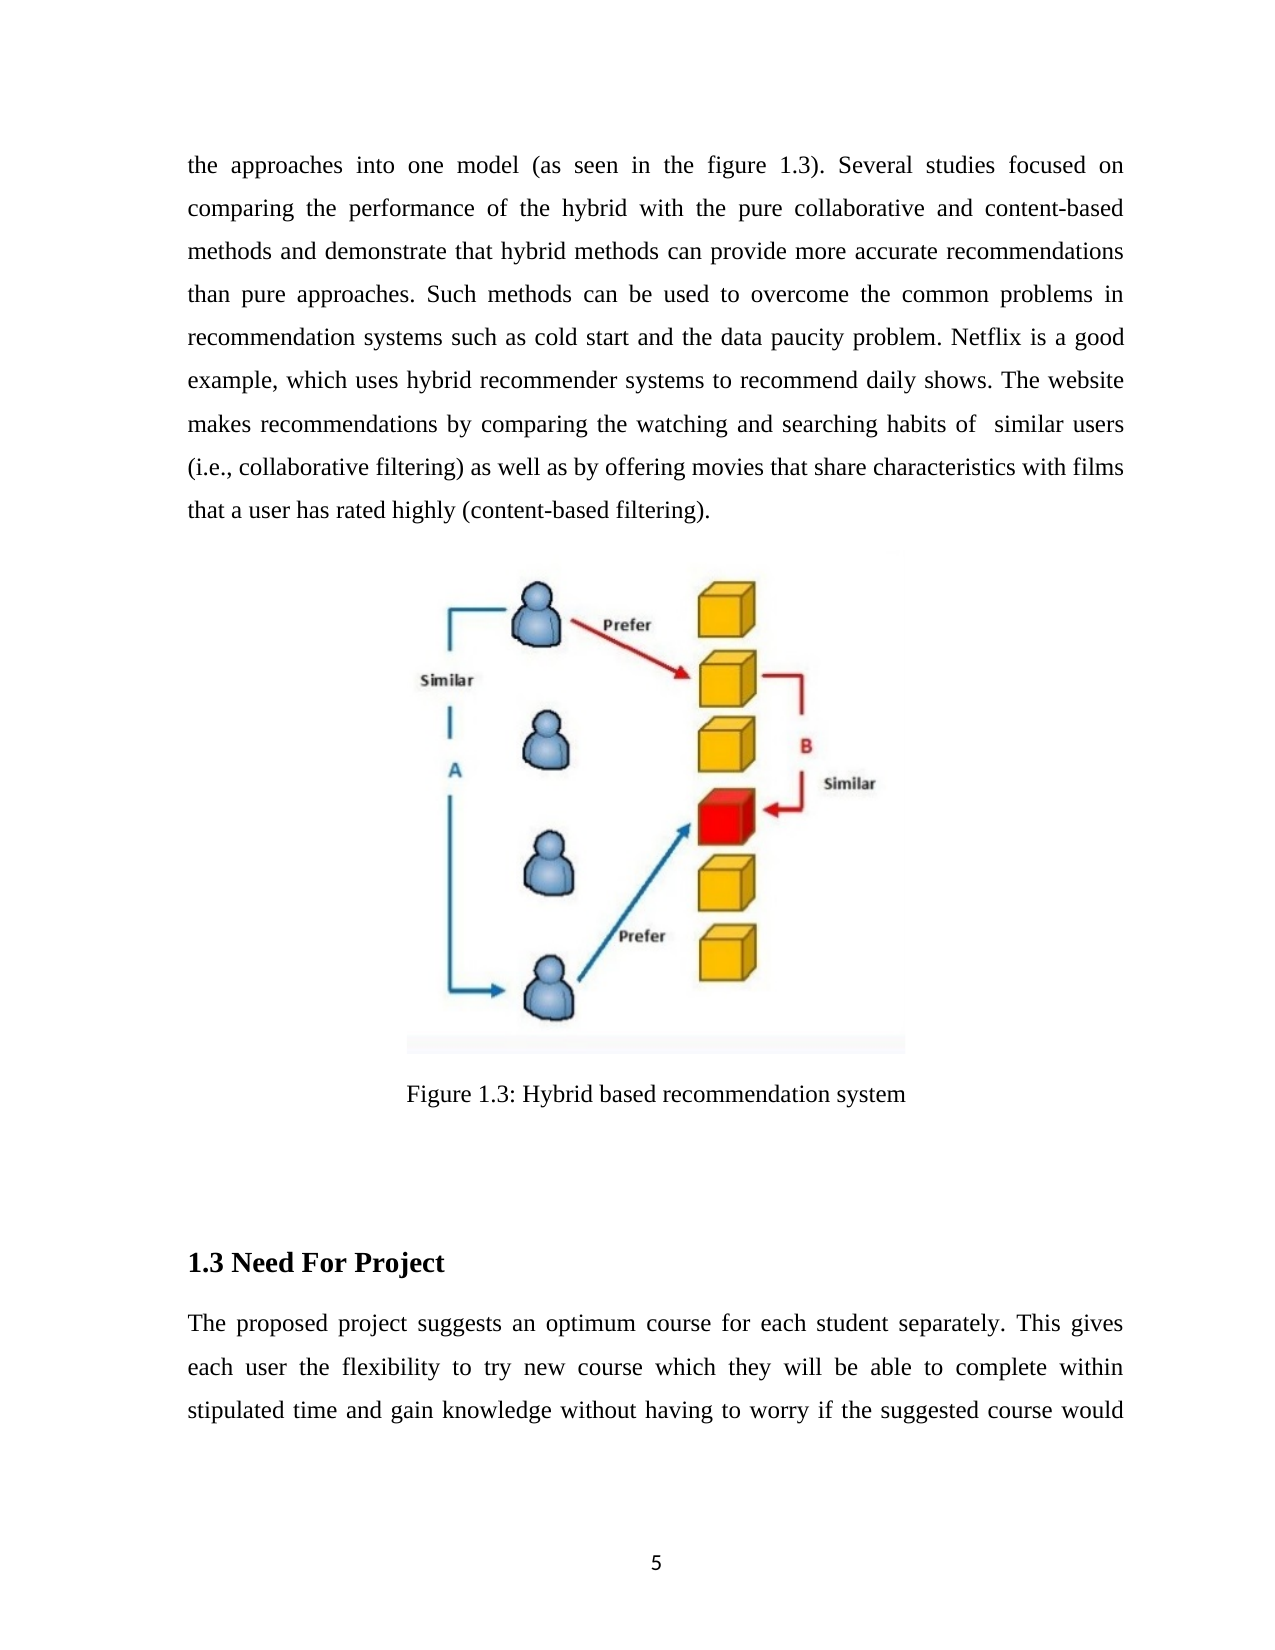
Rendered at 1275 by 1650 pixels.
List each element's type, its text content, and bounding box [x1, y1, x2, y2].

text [187, 1308, 1125, 1423]
picture [406, 550, 906, 1054]
text 1.3 Need For Project [187, 1246, 1125, 1279]
text Figure 1.3: Hybrid based recommendation system [187, 1079, 1125, 1107]
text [187, 150, 1125, 524]
